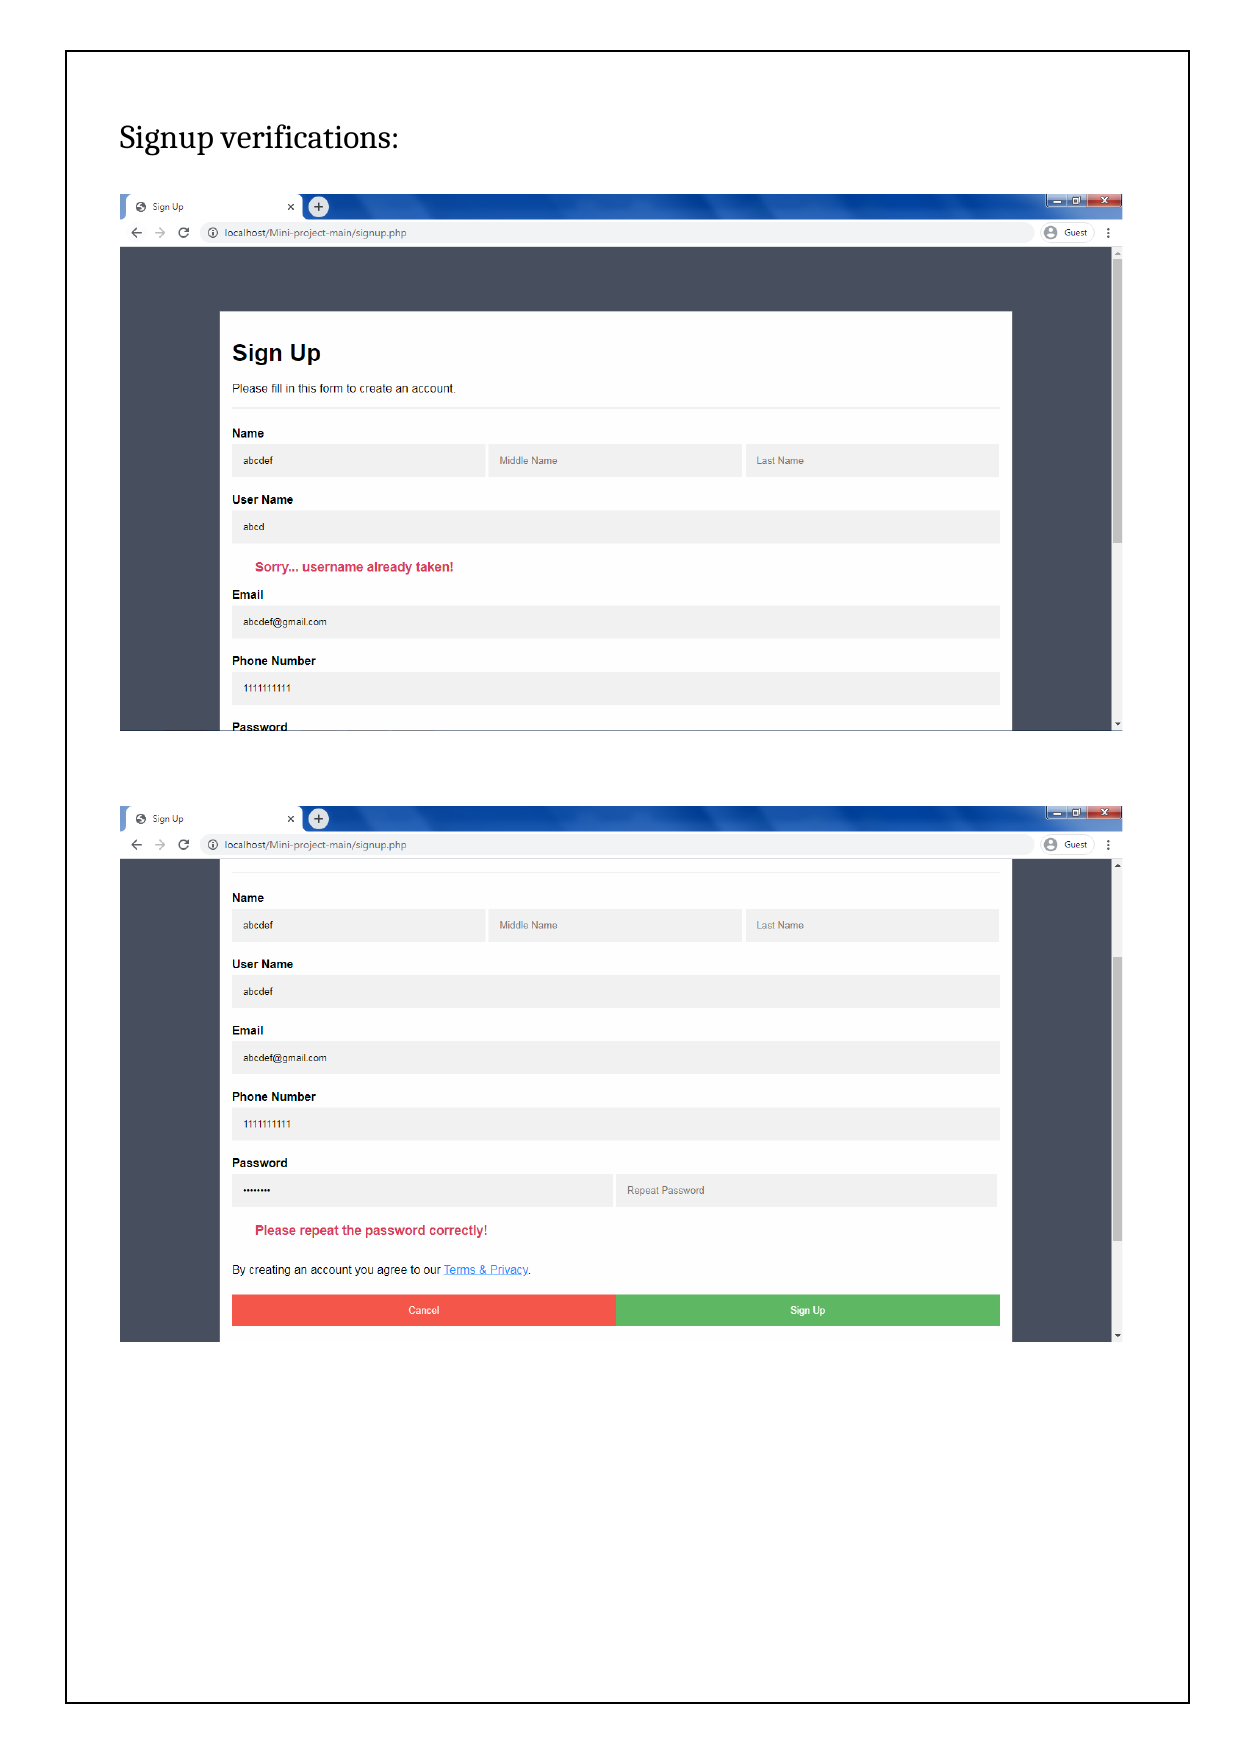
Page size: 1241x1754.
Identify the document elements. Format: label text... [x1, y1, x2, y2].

text Signup verifications: [120, 118, 1122, 156]
picture [120, 194, 1123, 731]
picture [120, 806, 1123, 1342]
